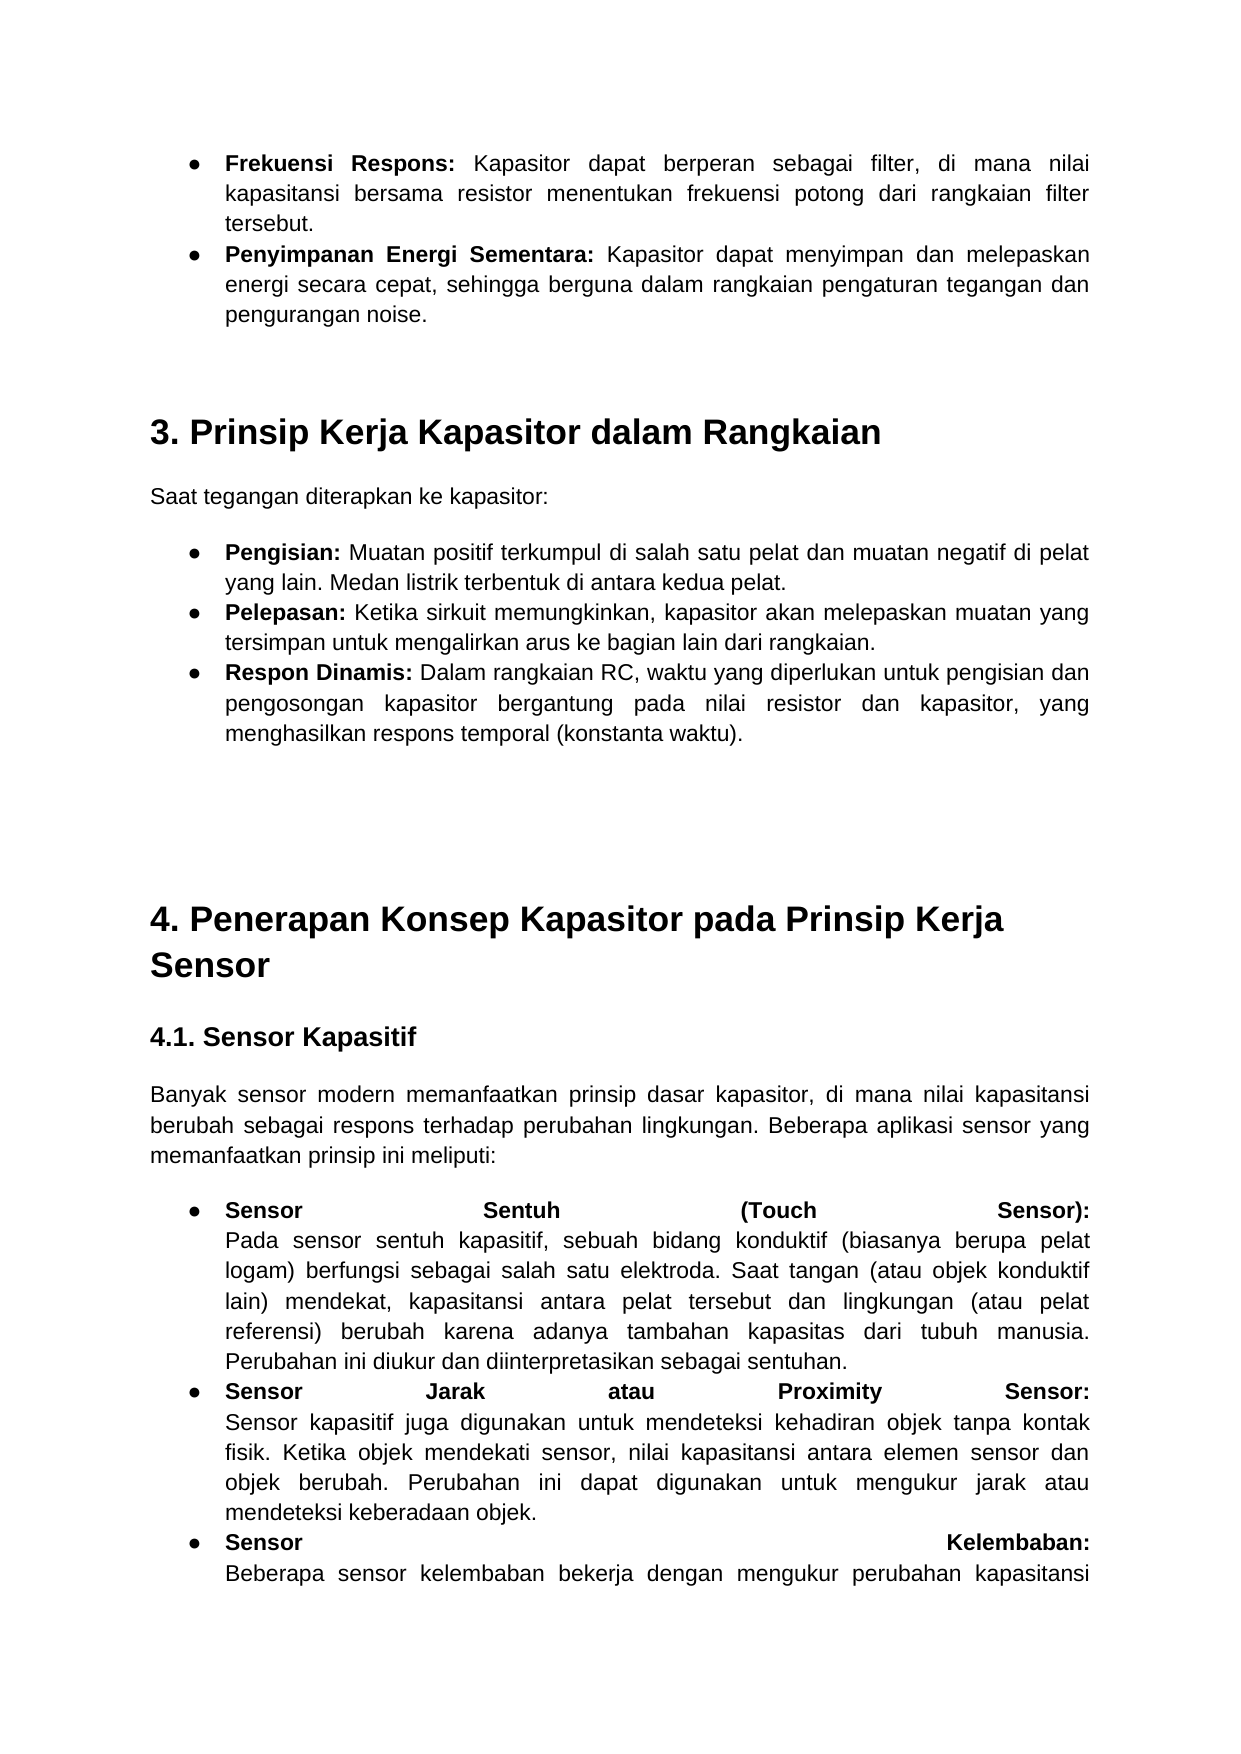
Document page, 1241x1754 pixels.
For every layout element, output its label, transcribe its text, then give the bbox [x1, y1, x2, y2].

list Pelepasan: Ketika sirkuit memungkinkan, kapasitor akan melepaskan muatan yang tersimpan untuk mengalirkan arus ke bagian lain dari rangkaian. [187, 599, 1090, 655]
list Sensor Sentuh (Touch Sensor): Pada sensor sentuh kapasitif, sebuah bidang konduktif (biasanya berupa pelat logam) berfungsi sebagai salah satu elektroda. Saat tangan (atau objek konduktif lain) mendekat, kapasitansi antara pelat tersebut dan lingkungan (atau pelat referensi) berubah karena adanya tambahan kapasitas dari tubuh manusia. Perubahan ini diukur dan diinterpretasikan sebagai sentuhan. [187, 1197, 1090, 1374]
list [187, 1529, 1090, 1586]
subtitle 4. Penerapan Konsep Kapasitor pada Prinsip Kerja Sensor [150, 898, 1090, 985]
list Pengisian: Muatan positif terkumpul di salah satu pelat dan muatan negatif di pelat yang lain. Medan listrik terbentuk di antara kedua pelat. [187, 538, 1090, 595]
list Sensor Jarak atau Proximity Sensor: Sensor kapasitif juga digunakan untuk mendeteksi kehadiran objek tanpa kontak fisik. Ketika objek mendekati sensor, nilai kapasitansi antara elemen sensor dan objek berubah. Perubahan ini dapat digunakan untuk mengukur jarak atau mendeteksi keberadaan objek. [187, 1378, 1090, 1526]
list Penyimpanan Energi Sementara: Kapasitor dapat menyimpan dan melepaskan energi secara cepat, sehingga berguna dalam rangkaian pengaturan tegangan dan pengurangan noise. [187, 241, 1090, 327]
text 3. Prinsip Kerja Kapasitor dalam Rangkaian [150, 411, 1090, 452]
text Banyak sensor modern memanfaatkan prinsip dasar kapasitor, di mana nilai kapasitansi berubah sebagai respons terhadap perubahan lingkungan. Beberapa aplikasi sensor yang memanfaatkan prinsip ini meliputi: [150, 1081, 1090, 1168]
list Respon Dinamis: Dalam rangkaian RC, waktu yang diperlukan untuk pengisian dan pengosongan kapasitor bergantung pada nilai resistor dan kapasitor, yang menghasilkan respons temporal (konstanta waktu). [187, 659, 1090, 746]
subtitle 4.1. Sensor Kapasitif [150, 1021, 1090, 1052]
list Frekuensi Respons: Kapasitor dapat berperan sebagai filter, di mana nilai kapasitansi bersama resistor menentukan frekuensi potong dari rangkaian filter tersebut. [187, 150, 1090, 237]
text Saat tegangan diterapkan ke kapasitor: [150, 483, 1090, 509]
